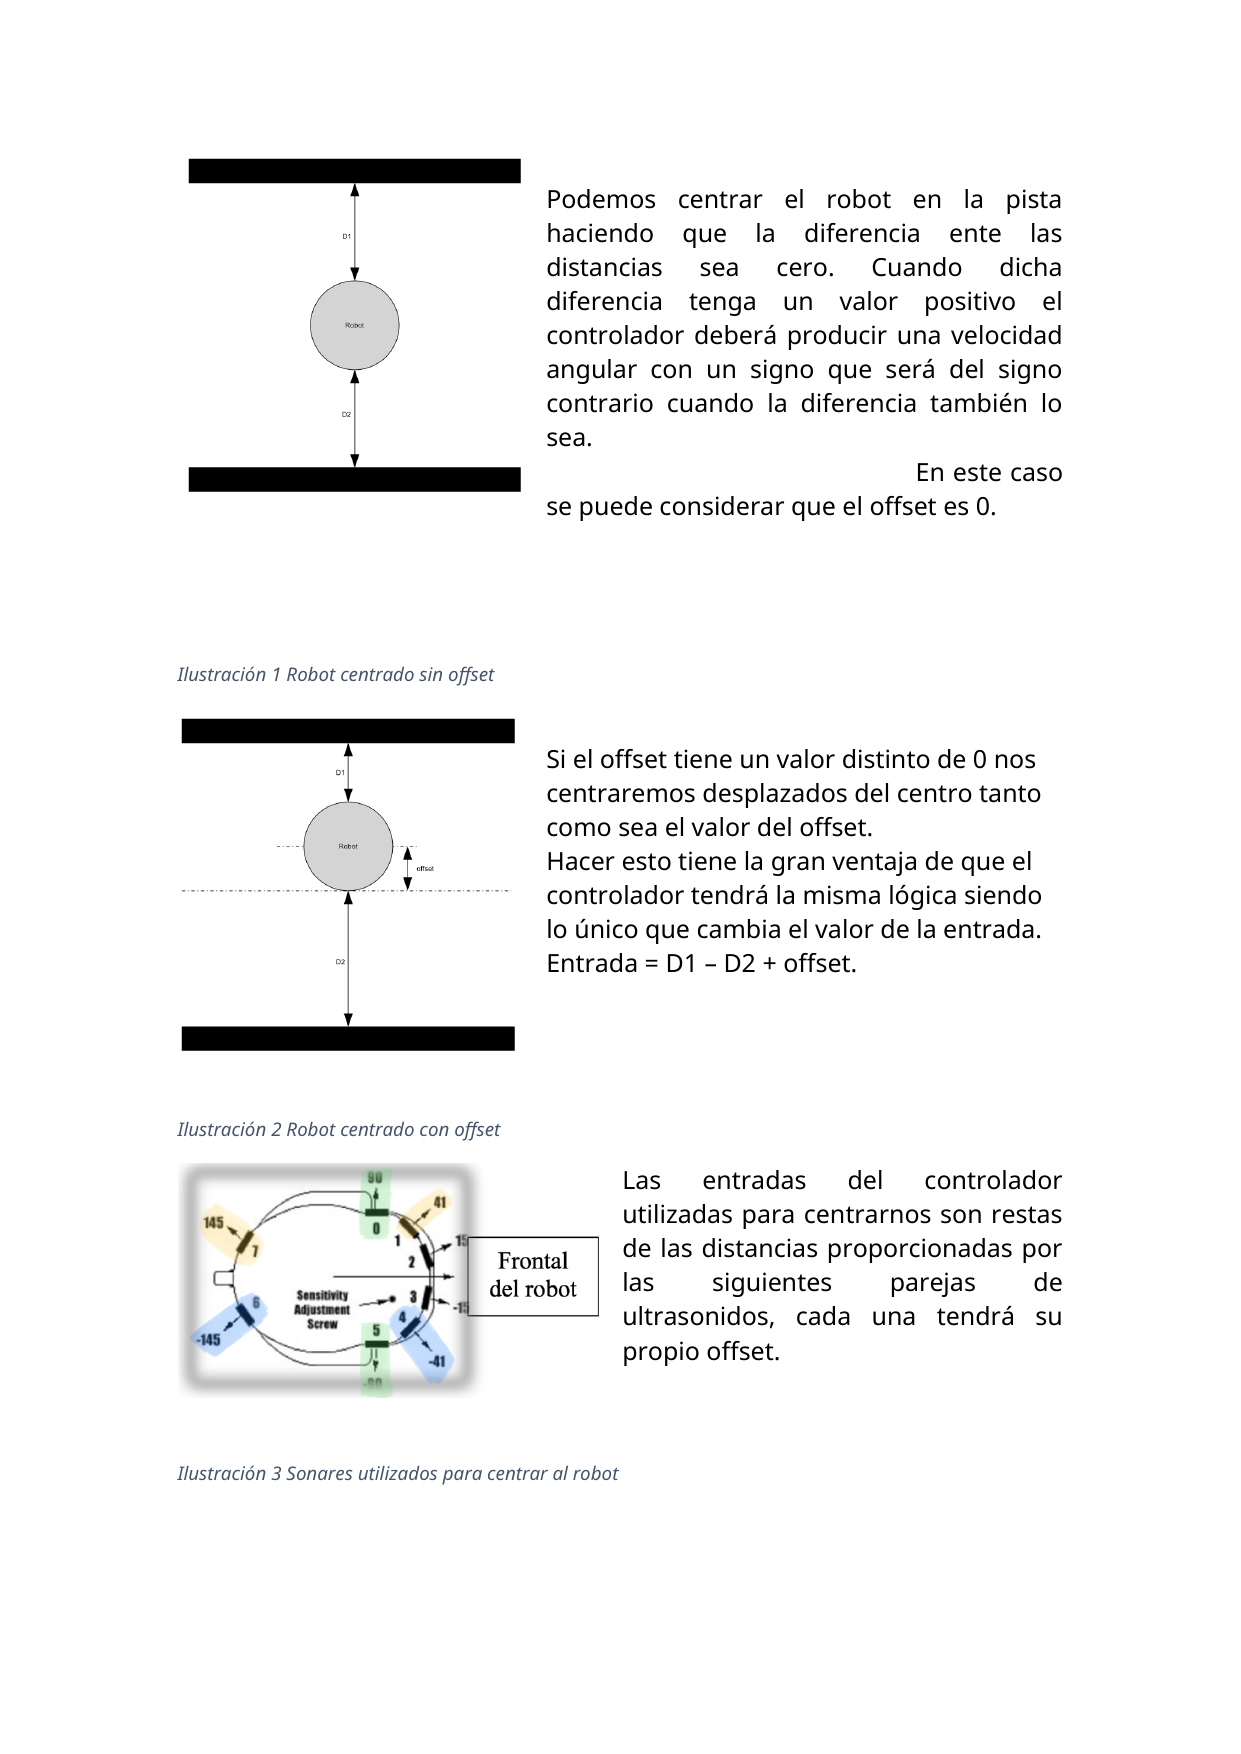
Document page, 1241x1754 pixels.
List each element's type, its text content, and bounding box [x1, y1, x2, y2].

text En este caso se puede considerar que el offset es 0. [546, 454, 1063, 522]
picture [177, 713, 521, 1054]
text Si el offset tiene un valor distinto de 0 nos centraremos desplazados del centro tanto como sea el valor del offset. [546, 742, 1063, 844]
picture [178, 1163, 603, 1398]
text Podemos centrar el robot en la pista haciendo que la diferencia ente las distancias sea cero. Cuando dicha diferencia tenga un valor positivo el controlador deberá producir una velocidad angular con un signo que será del signo contrario cuando la diferencia también lo sea. [546, 182, 1063, 454]
text Entrada = D1 – D2 + offset. [546, 946, 1063, 980]
picture [183, 154, 528, 494]
text Hacer esto tiene la gran ventaja de que el controlador tendrá la misma lógica siendo lo único que cambia el valor de la entrada. [546, 844, 1063, 946]
text Las entradas del controlador utilizadas para centrarnos son restas de las distancias proporcionadas por las siguientes parejas de ultrasonidos, cada una tendrá su propio offset. [603, 1163, 1063, 1367]
